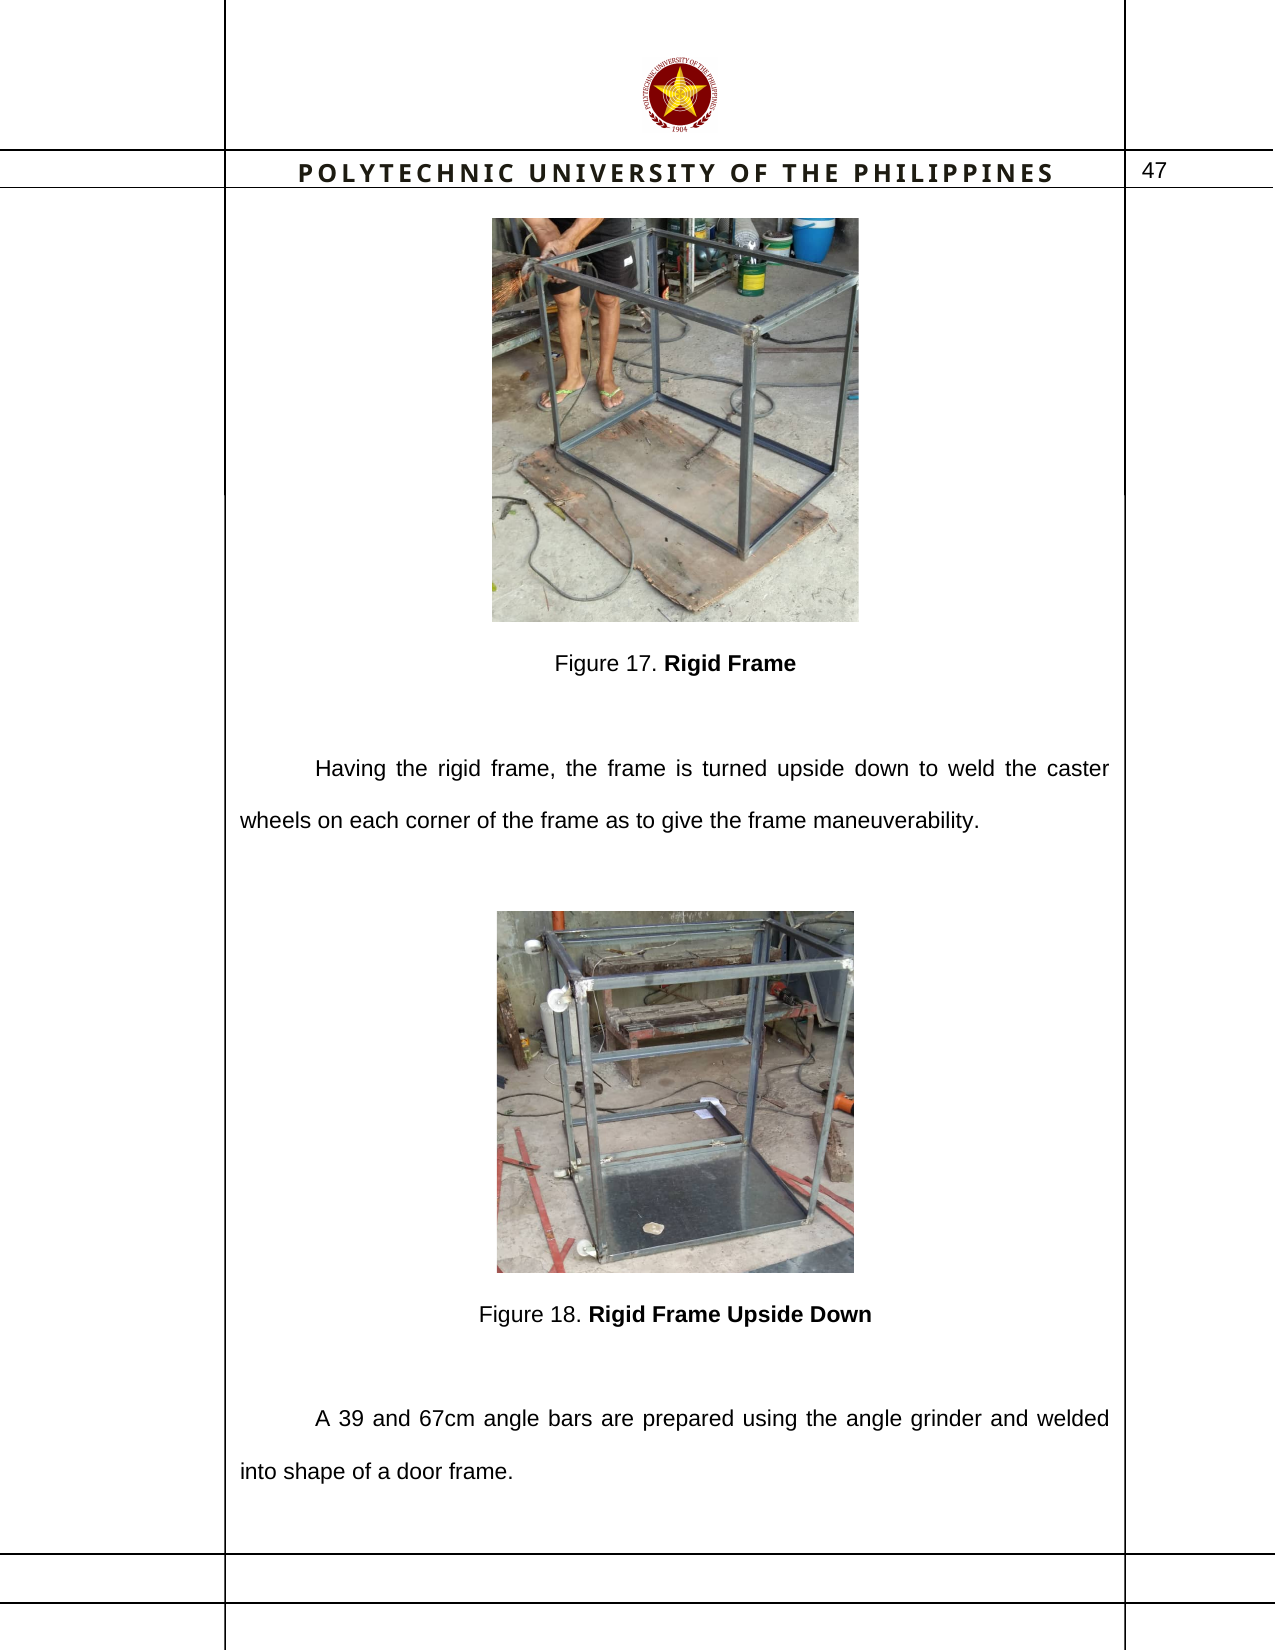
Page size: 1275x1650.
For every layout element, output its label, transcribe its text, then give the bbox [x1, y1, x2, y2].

text A 39 and 67cm angle bars are prepared using the angle grinder and welded into shape of a door frame. [240, 1405, 1111, 1484]
picture [642, 57, 718, 133]
text Figure 18. Rigid Frame Upside Down [240, 1301, 1111, 1327]
text Figure 17. Rigid Frame [240, 650, 1111, 677]
text Having the rigid frame, the frame is turned upside down to weld the caster wheels on each corner of the frame as to give the frame maneuverability. [240, 754, 1111, 833]
picture [496, 911, 854, 1273]
picture [492, 218, 859, 622]
